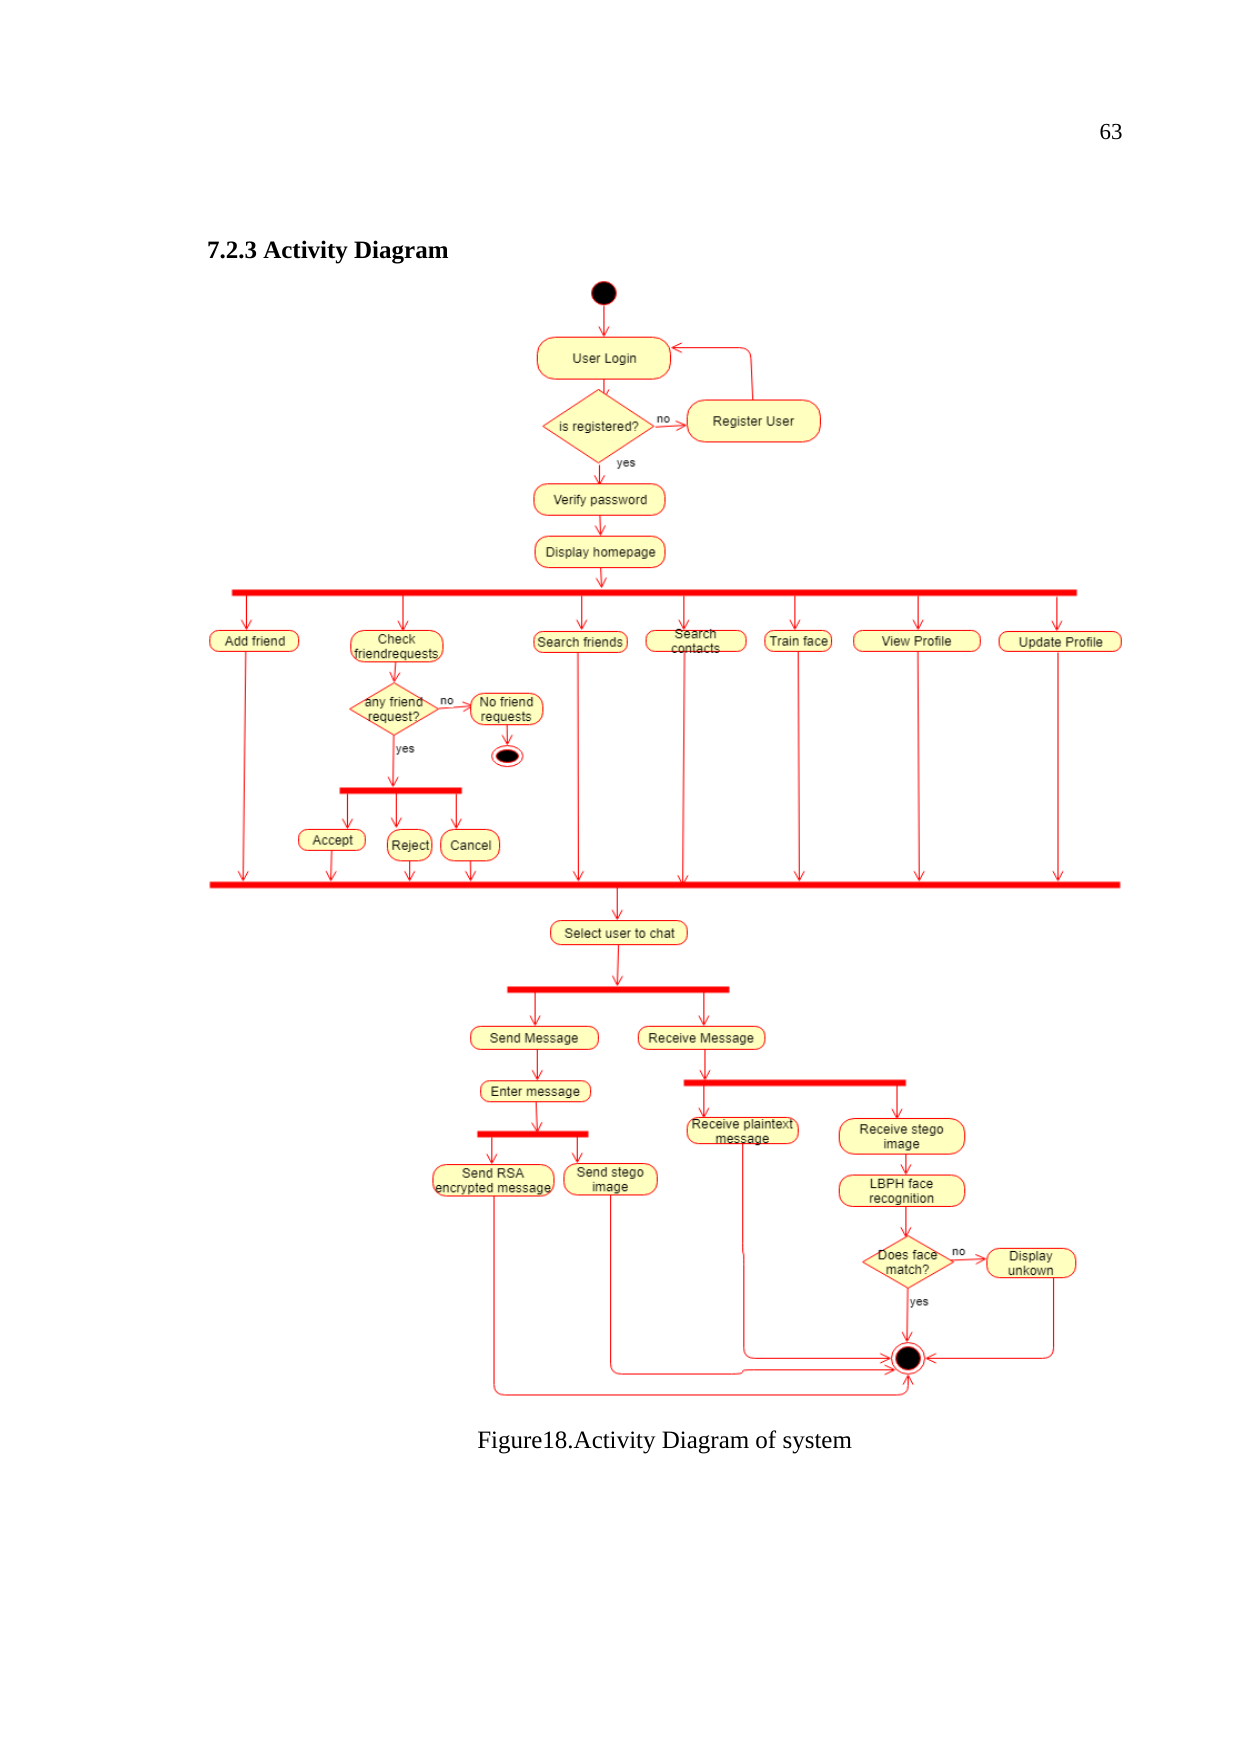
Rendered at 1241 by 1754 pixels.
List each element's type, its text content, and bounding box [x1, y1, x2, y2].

picture [206, 277, 1123, 1406]
text Figure18.Activity Diagram of system [207, 1425, 1122, 1453]
subtitle 7.2.3 Activity Diagram [207, 235, 1122, 263]
